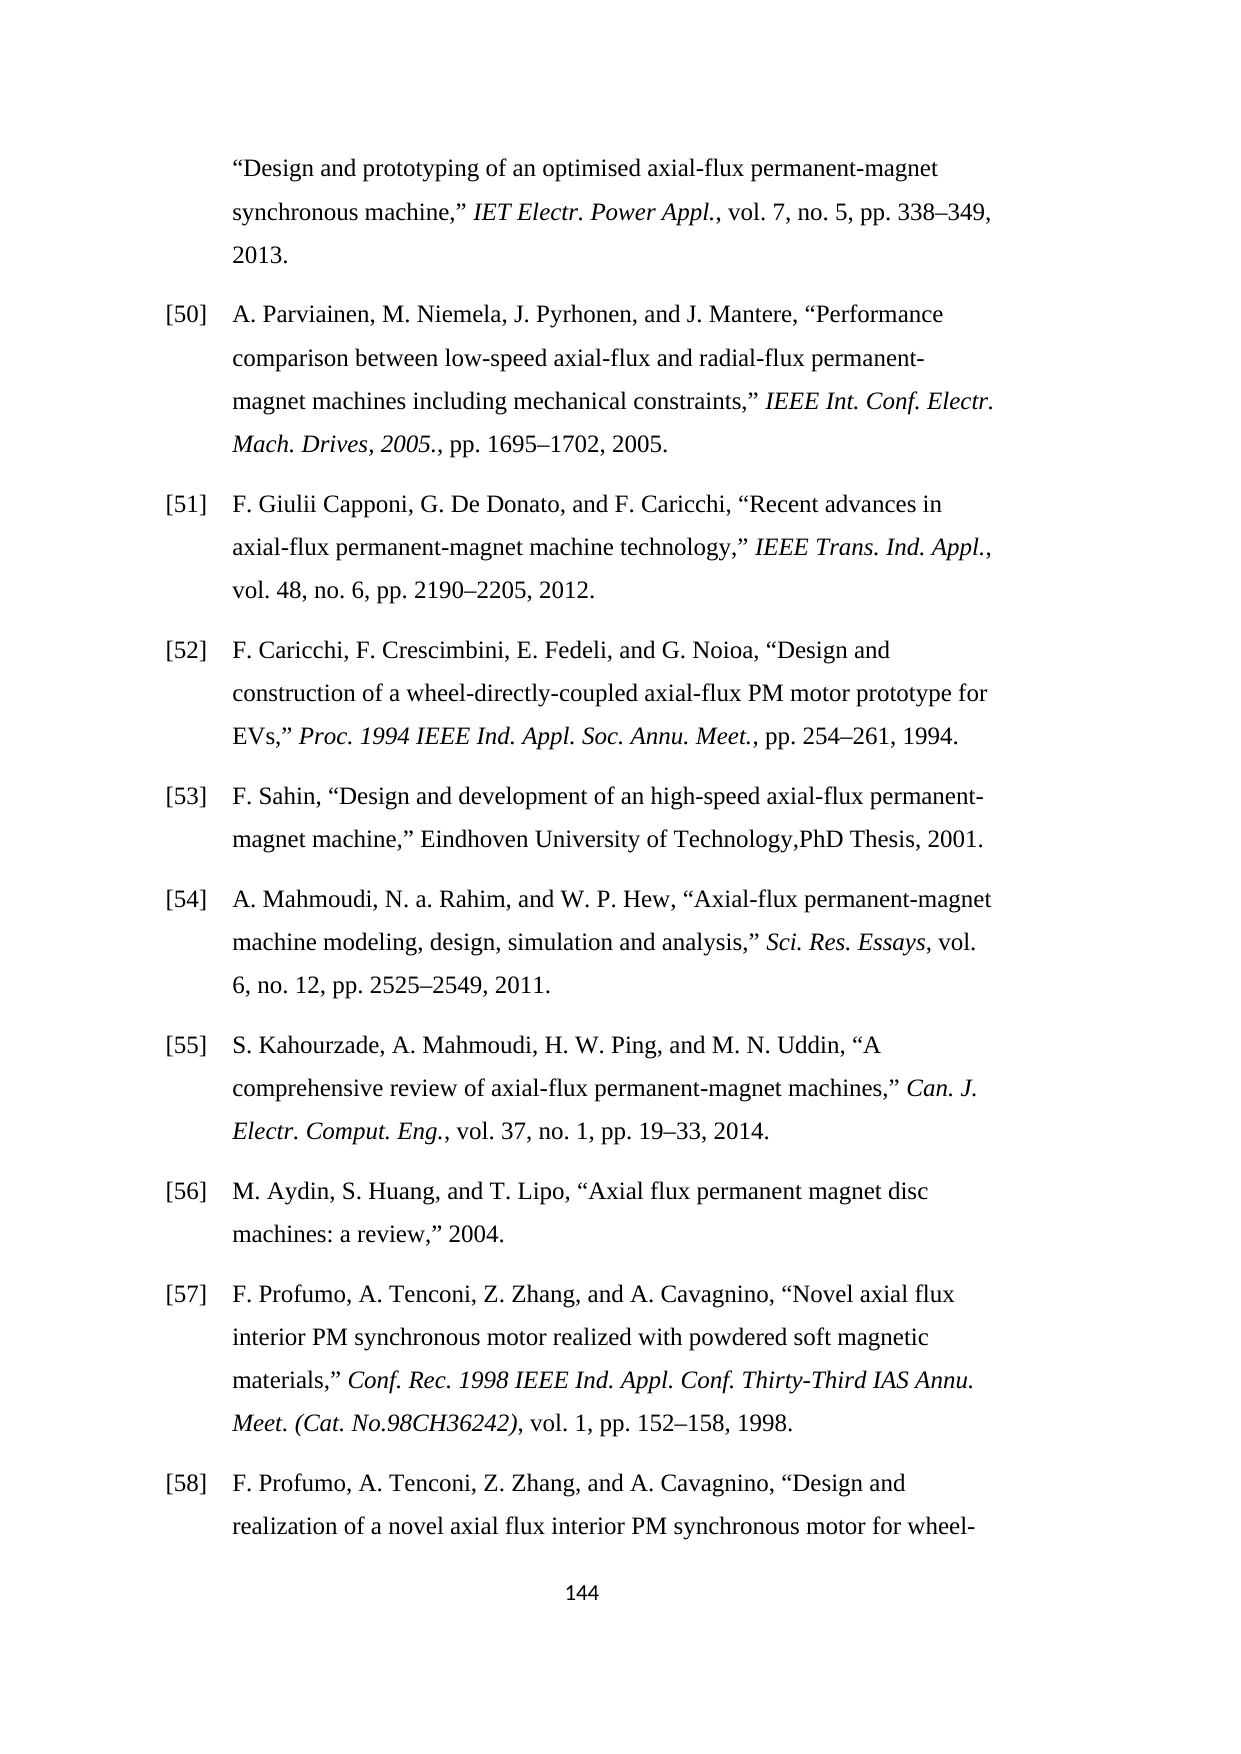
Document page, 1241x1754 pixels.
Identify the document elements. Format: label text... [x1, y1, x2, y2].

text [54] A. Mahmoudi, N. a. Rahim, and W. P. Hew, “Axial-flux permanent-magnet machine modeling, design, simulation and analysis,” Sci. Res. Essays, vol. 6, no. 12, pp. 2525–2549, 2011. [165, 884, 998, 999]
text [53] F. Sahin, “Design and development of an high-speed axial-flux permanent-magnet machine,” Eindhoven University of Technology,PhD Thesis, 2001. [165, 781, 998, 853]
text [55] S. Kahourzade, A. Mahmoudi, H. W. Ping, and M. N. Uddin, “A comprehensive review of axial-flux permanent-magnet machines,” Can. J. Electr. Comput. Eng., vol. 37, no. 1, pp. 19–33, 2014. [165, 1030, 998, 1145]
text [51] F. Giulii Capponi, G. De Donato, and F. Caricchi, “Recent advances in axial-flux permanent-magnet machine technology,” IEEE Trans. Ind. Appl., vol. 48, no. 6, pp. 2190–2205, 2012. [165, 489, 998, 604]
text [50] A. Parviainen, M. Niemela, J. Pyrhonen, and J. Mantere, “Performance comparison between low-speed axial-flux and radial-flux permanent-magnet machines including mechanical constraints,” IEEE Int. Conf. Electr. Mach. Drives, 2005., pp. 1695–1702, 2005. [165, 299, 998, 458]
text [56] M. Aydin, S. Huang, and T. Lipo, “Axial flux permanent magnet disc machines: a review,” 2004. [165, 1176, 998, 1248]
text [57] F. Profumo, A. Tenconi, Z. Zhang, and A. Cavagnino, “Novel axial flux interior PM synchronous motor realized with powdered soft magnetic materials,” Conf. Rec. 1998 IEEE Ind. Appl. Conf. Thirty-Third IAS Annu. Meet. (Cat. No.98CH36242), vol. 1, pp. 152–158, 1998. [165, 1279, 998, 1437]
text [52] F. Caricchi, F. Crescimbini, E. Fedeli, and G. Noioa, “Design and construction of a wheel-directly-coupled axial-flux PM motor prototype for EVs,” Proc. 1994 IEEE Ind. Appl. Soc. Annu. Meet., pp. 254–261, 1994. [165, 635, 998, 750]
